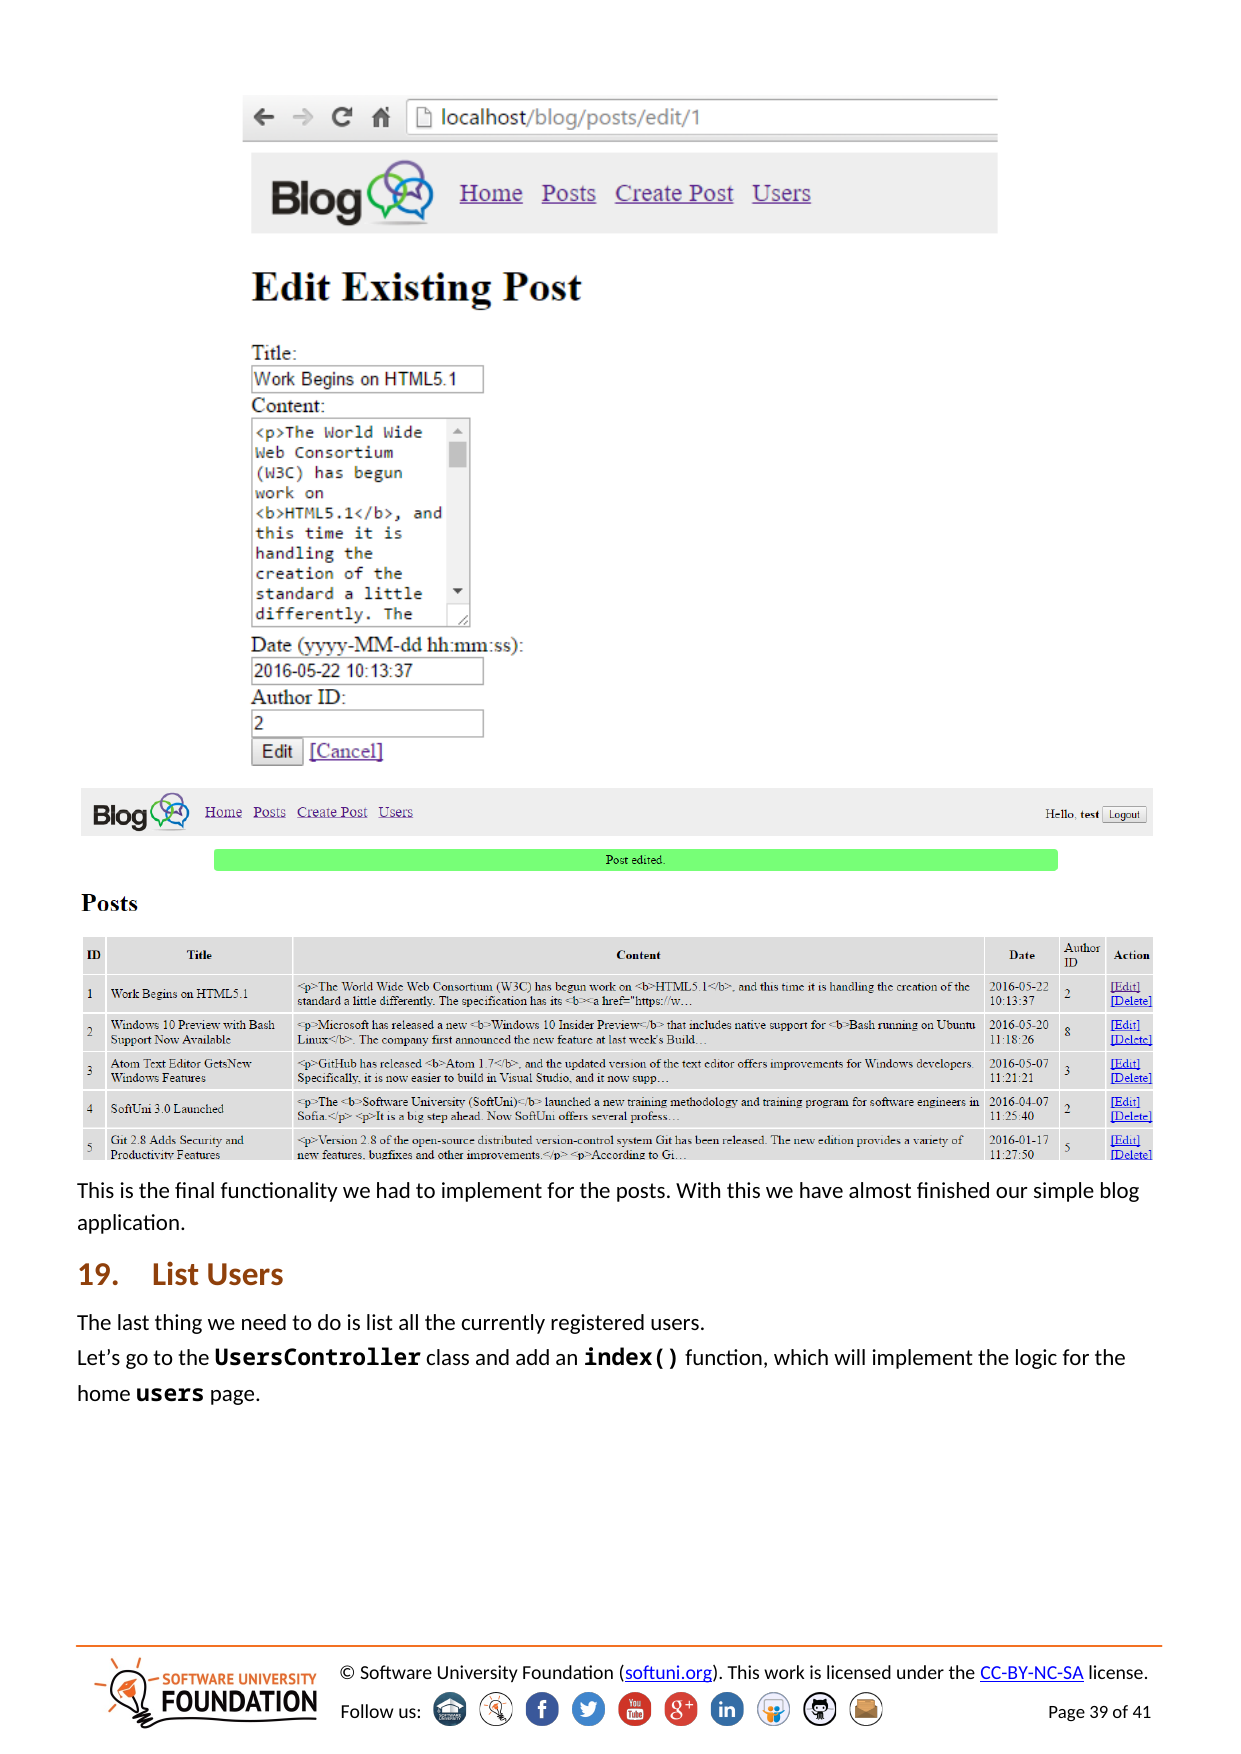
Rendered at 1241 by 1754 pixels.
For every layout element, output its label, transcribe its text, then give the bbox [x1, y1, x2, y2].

picture [757, 1692, 790, 1726]
picture [76, 782, 1153, 1160]
subtitle List Users [77, 1253, 1163, 1294]
picture [803, 1692, 837, 1726]
picture [572, 1692, 605, 1726]
text This is the final functionality we had to implement for the posts. With this we have almost finished our simple blog application. [77, 1176, 1163, 1236]
picture [479, 1692, 513, 1726]
picture [525, 1692, 559, 1726]
picture [664, 1692, 698, 1726]
picture [849, 1692, 883, 1726]
picture [433, 1692, 467, 1726]
picture [710, 1692, 744, 1726]
picture [618, 1692, 652, 1726]
picture [93, 1656, 317, 1729]
picture [242, 95, 998, 766]
text The last thing we need to do is list all the currently registered users. Let’s go to the UsersController class and add an index() function, which will implement the logic for the home users page. [77, 1308, 1163, 1408]
